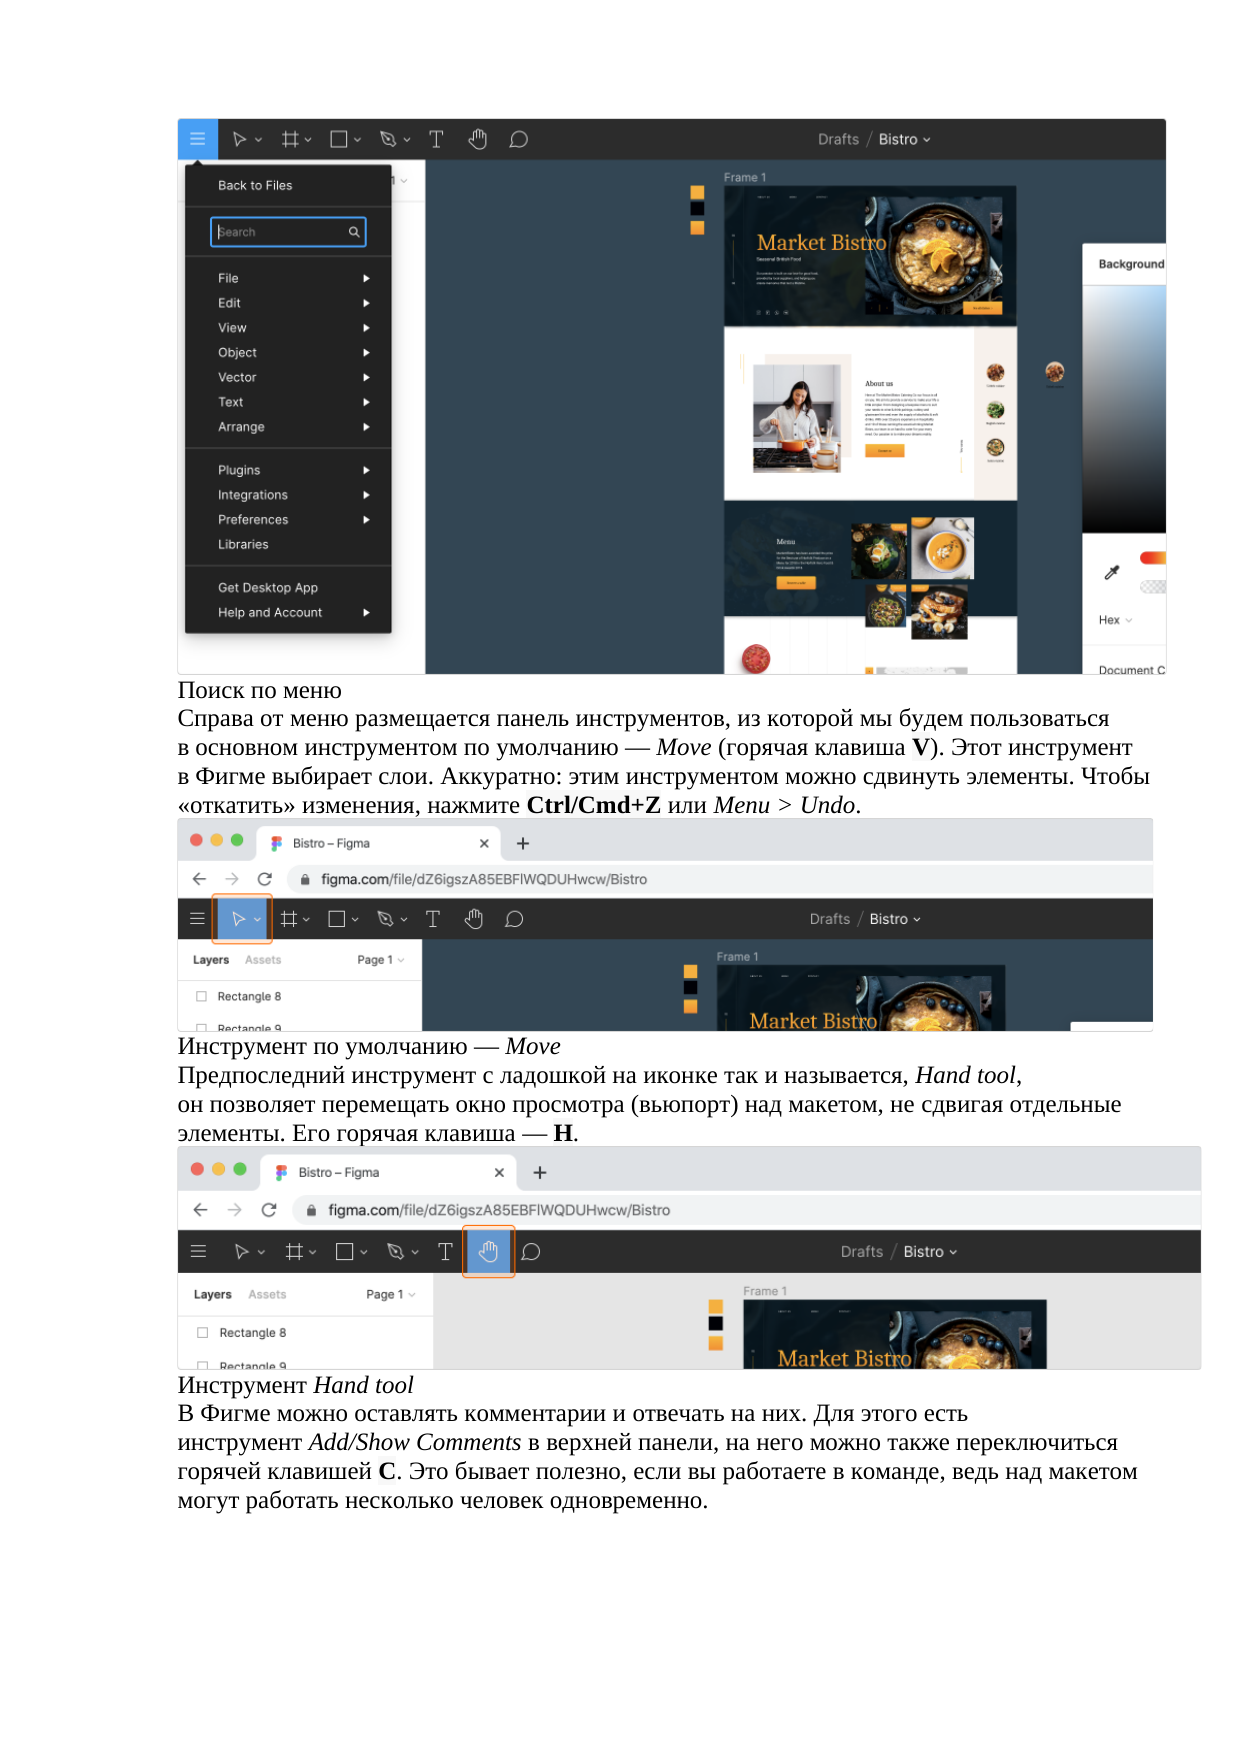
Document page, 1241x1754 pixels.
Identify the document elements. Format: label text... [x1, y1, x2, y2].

text Справа от меню размещается панель инструментов, из которой мы будем пользоваться в основном инструментом по умолчанию — Move (горячая клавиша V). Этот инструмент в Фигме выбирает слои. Аккуратно: этим инструментом можно сдвинуть элементы. Чтобы «откатить» изменения, нажмите Ctrl/Cmd+Z или Menu > Undo. [177, 703, 1152, 818]
text Предпоследний инструмент с ладошкой на иконке так и называется, Hand tool, он позволяет перемещать окно просмотра (вьюпорт) над макетом, не сдвигая отдельные элементы. Его горячая клавиша — H. [177, 1060, 1152, 1146]
text Поиск по меню [177, 675, 1152, 703]
text В Фигме можно оставлять комментарии и отвечать на них. Для этого есть инструмент Add/Show Comments в верхней панели, на него можно также переключиться горячей клавишей C. Это бывает полезно, если вы работаете в команде, ведь над макетом могут работать несколько человек одновременно. [177, 1398, 1152, 1513]
picture [177, 1146, 1202, 1370]
text Инструмент Hand tool [177, 1370, 1152, 1398]
picture [177, 818, 1154, 1032]
picture [177, 118, 1167, 675]
text Инструмент по умолчанию — Move [177, 1032, 1152, 1060]
